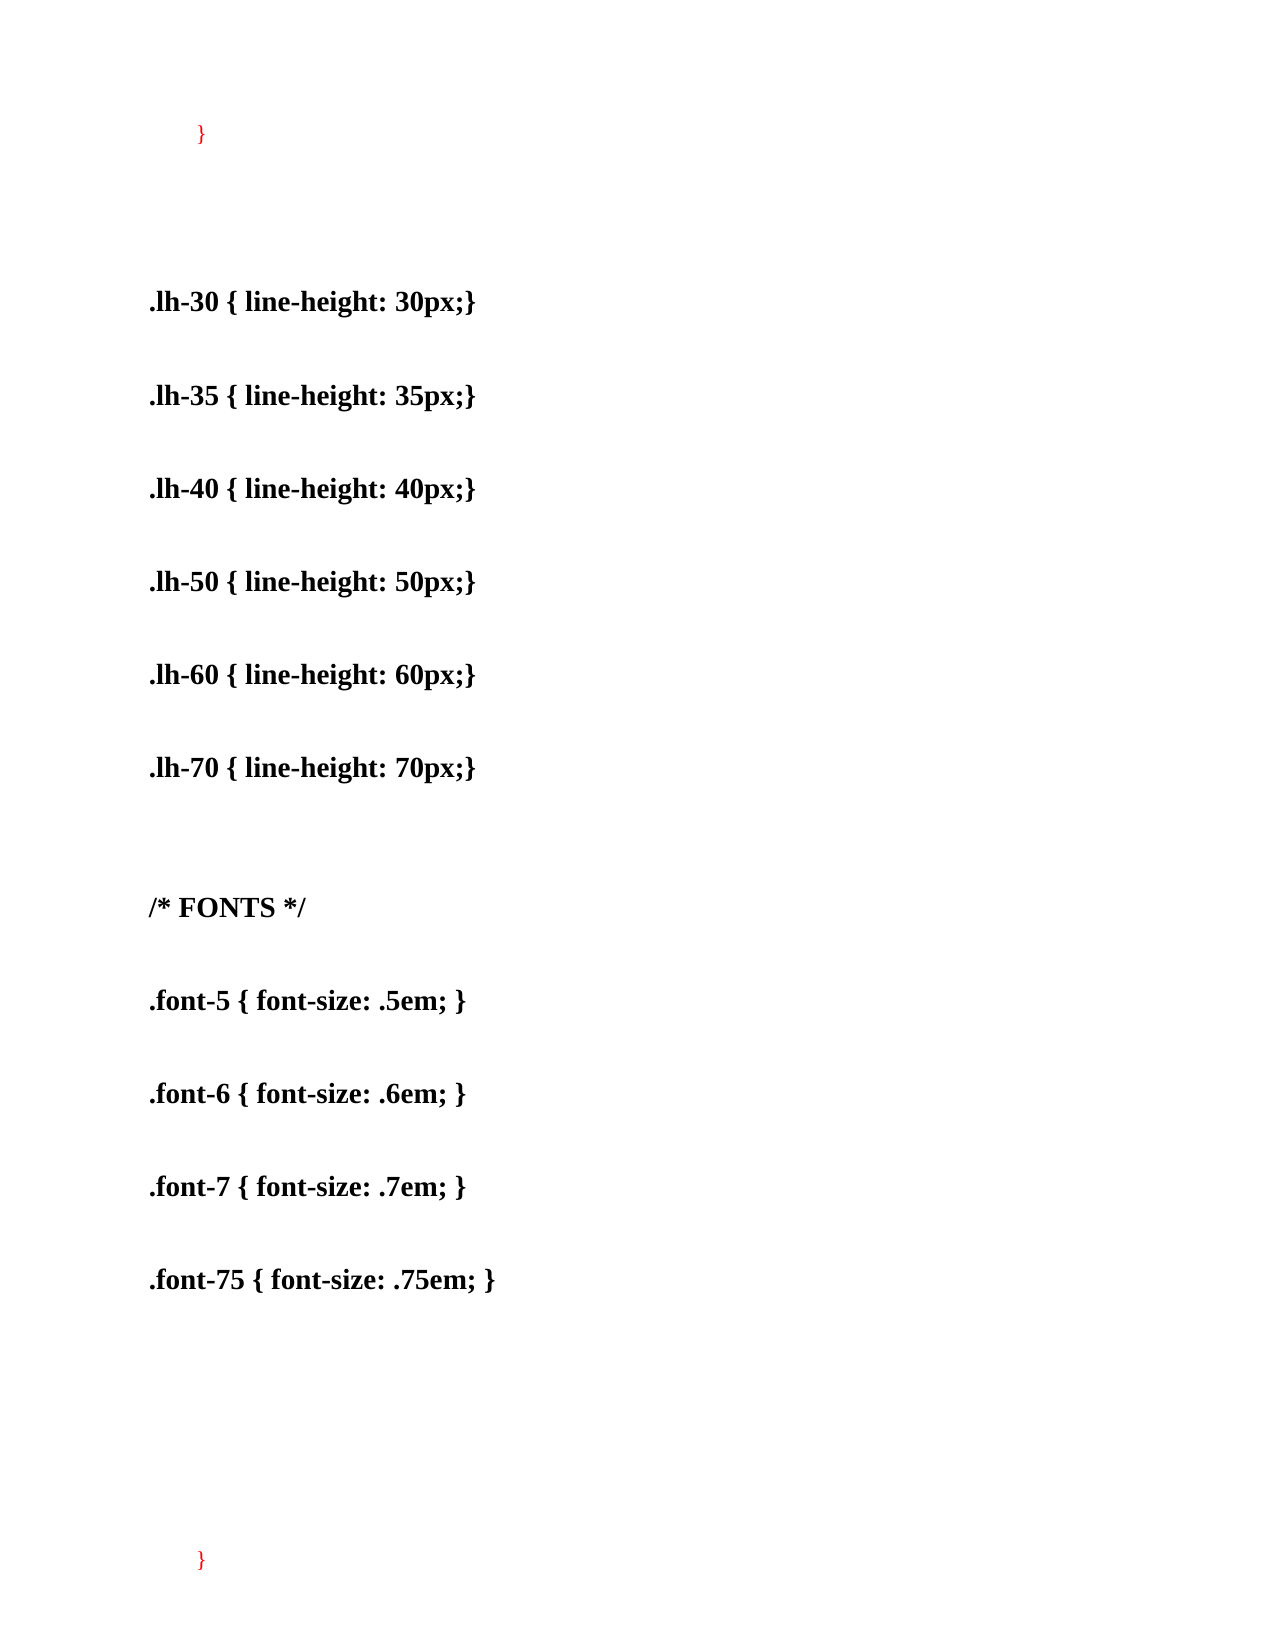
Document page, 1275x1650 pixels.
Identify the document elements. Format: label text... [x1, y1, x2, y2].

text .lh-50 { line-height: 50px;} [148, 564, 581, 597]
text .lh-35 { line-height: 35px;} [148, 378, 581, 411]
text .lh-70 { line-height: 70px;} [148, 750, 581, 784]
text .font-7 { font-size: .7em; } [148, 1169, 581, 1203]
text .font-75 { font-size: .75em; } [148, 1262, 581, 1296]
text /* FONTS */ [148, 890, 581, 923]
text .font-5 { font-size: .5em; } [148, 983, 581, 1017]
text .font-6 { font-size: .6em; } [148, 1076, 581, 1110]
text .lh-60 { line-height: 60px;} [148, 657, 581, 691]
text .lh-40 { line-height: 40px;} [148, 471, 581, 504]
text .lh-30 { line-height: 30px;} [148, 284, 581, 318]
